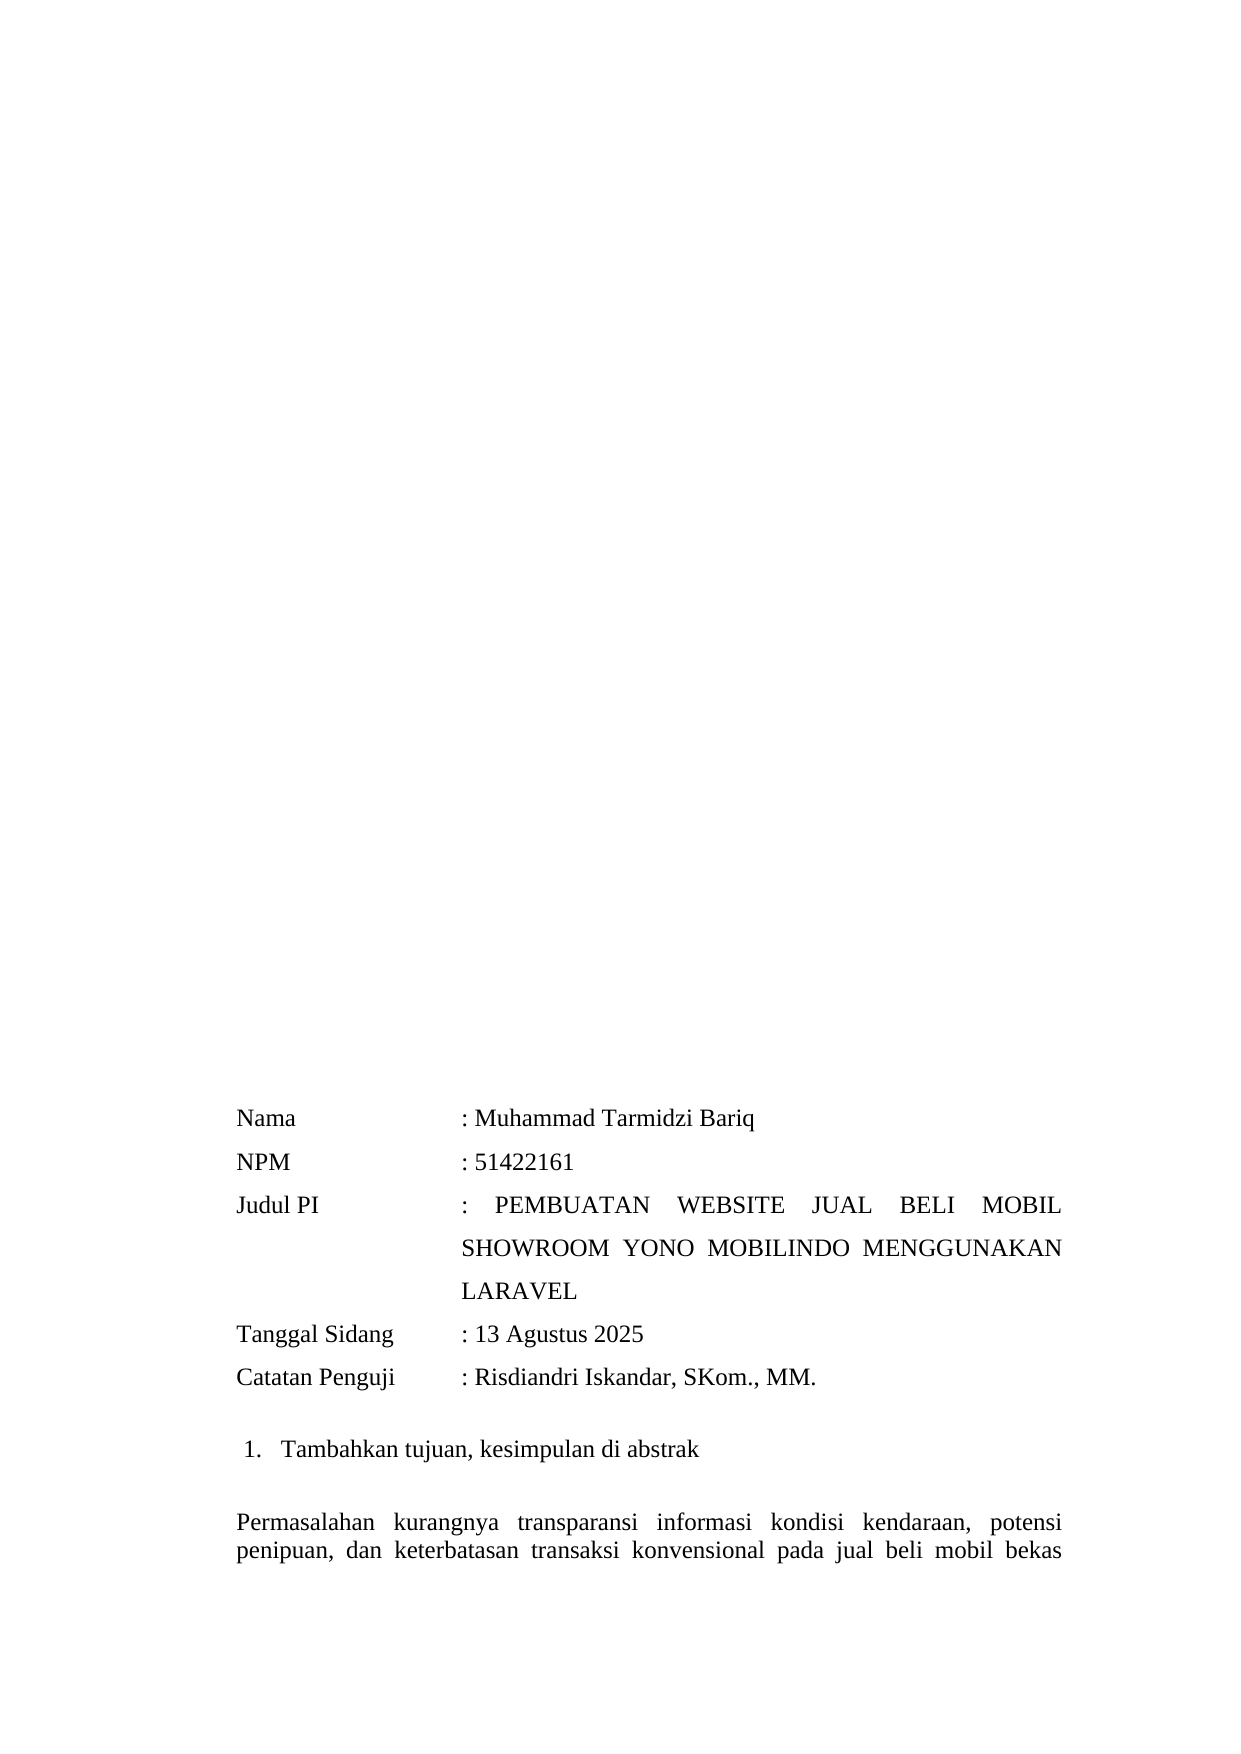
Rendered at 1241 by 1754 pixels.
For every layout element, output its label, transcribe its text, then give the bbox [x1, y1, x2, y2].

text Catatan Penguji : Risdiandri Iskandar, SKom., MM. [236, 1362, 1063, 1391]
text NPM : 51422161 [236, 1147, 1063, 1175]
text Nama : Muhammad Tarmidzi Bariq [236, 1103, 1063, 1132]
text Judul PI : PEMBUATAN WEBSITE JUAL BELI MOBIL SHOWROOM YONO MOBILINDO MENGGUNAKAN LARAVEL [236, 1190, 1063, 1305]
text Tanggal Sidang : 13 Agustus 2025 [236, 1319, 1063, 1348]
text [236, 1507, 1063, 1564]
list Tambahkan tujuan, kesimpulan di abstrak [243, 1434, 1063, 1463]
